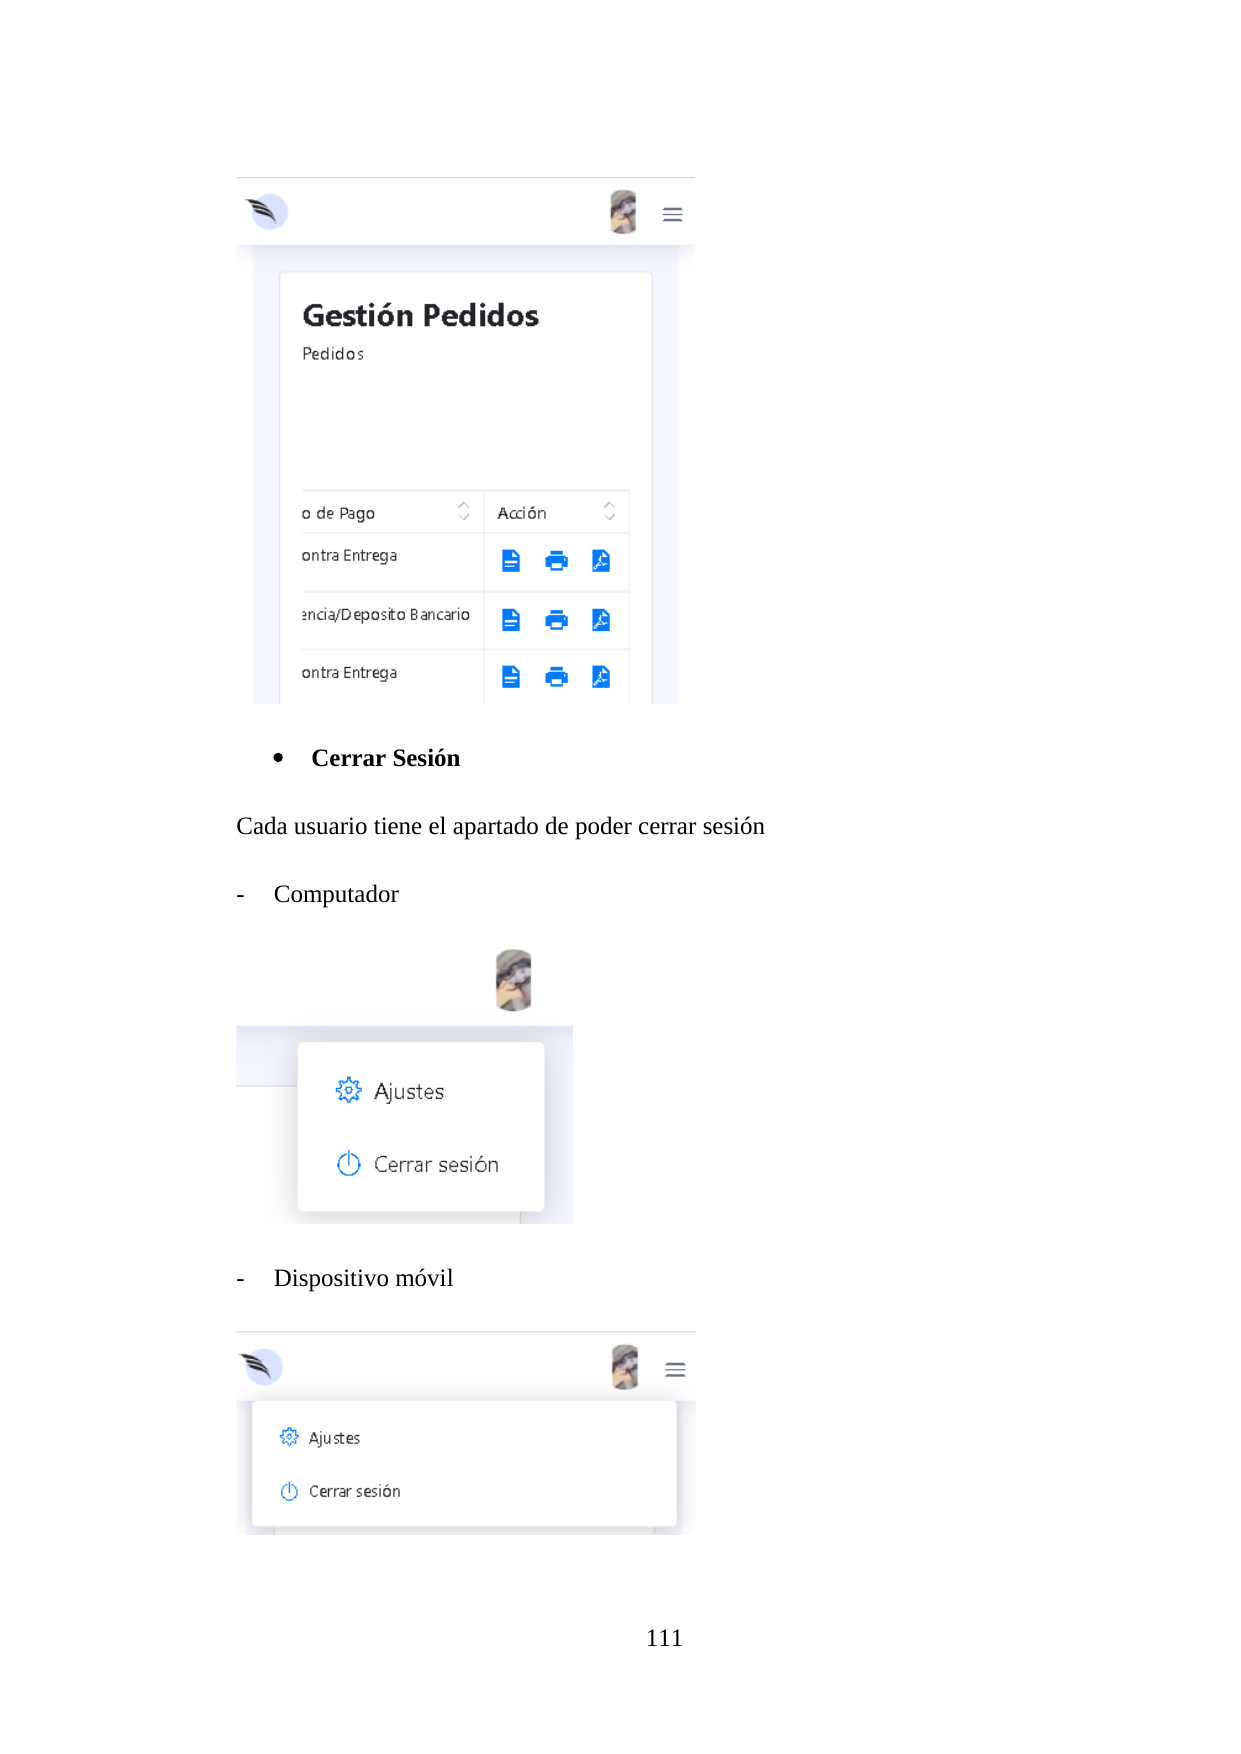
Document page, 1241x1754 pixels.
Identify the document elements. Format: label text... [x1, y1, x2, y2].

picture [236, 177, 695, 704]
list Dispositivo móvil [236, 1263, 1092, 1292]
text Cada usuario tiene el apartado de poder cerrar sesión [236, 811, 1092, 840]
list Cerrar Sesión [274, 743, 1092, 772]
picture [236, 1331, 697, 1535]
list Computador [236, 879, 1092, 908]
picture [236, 947, 573, 1224]
